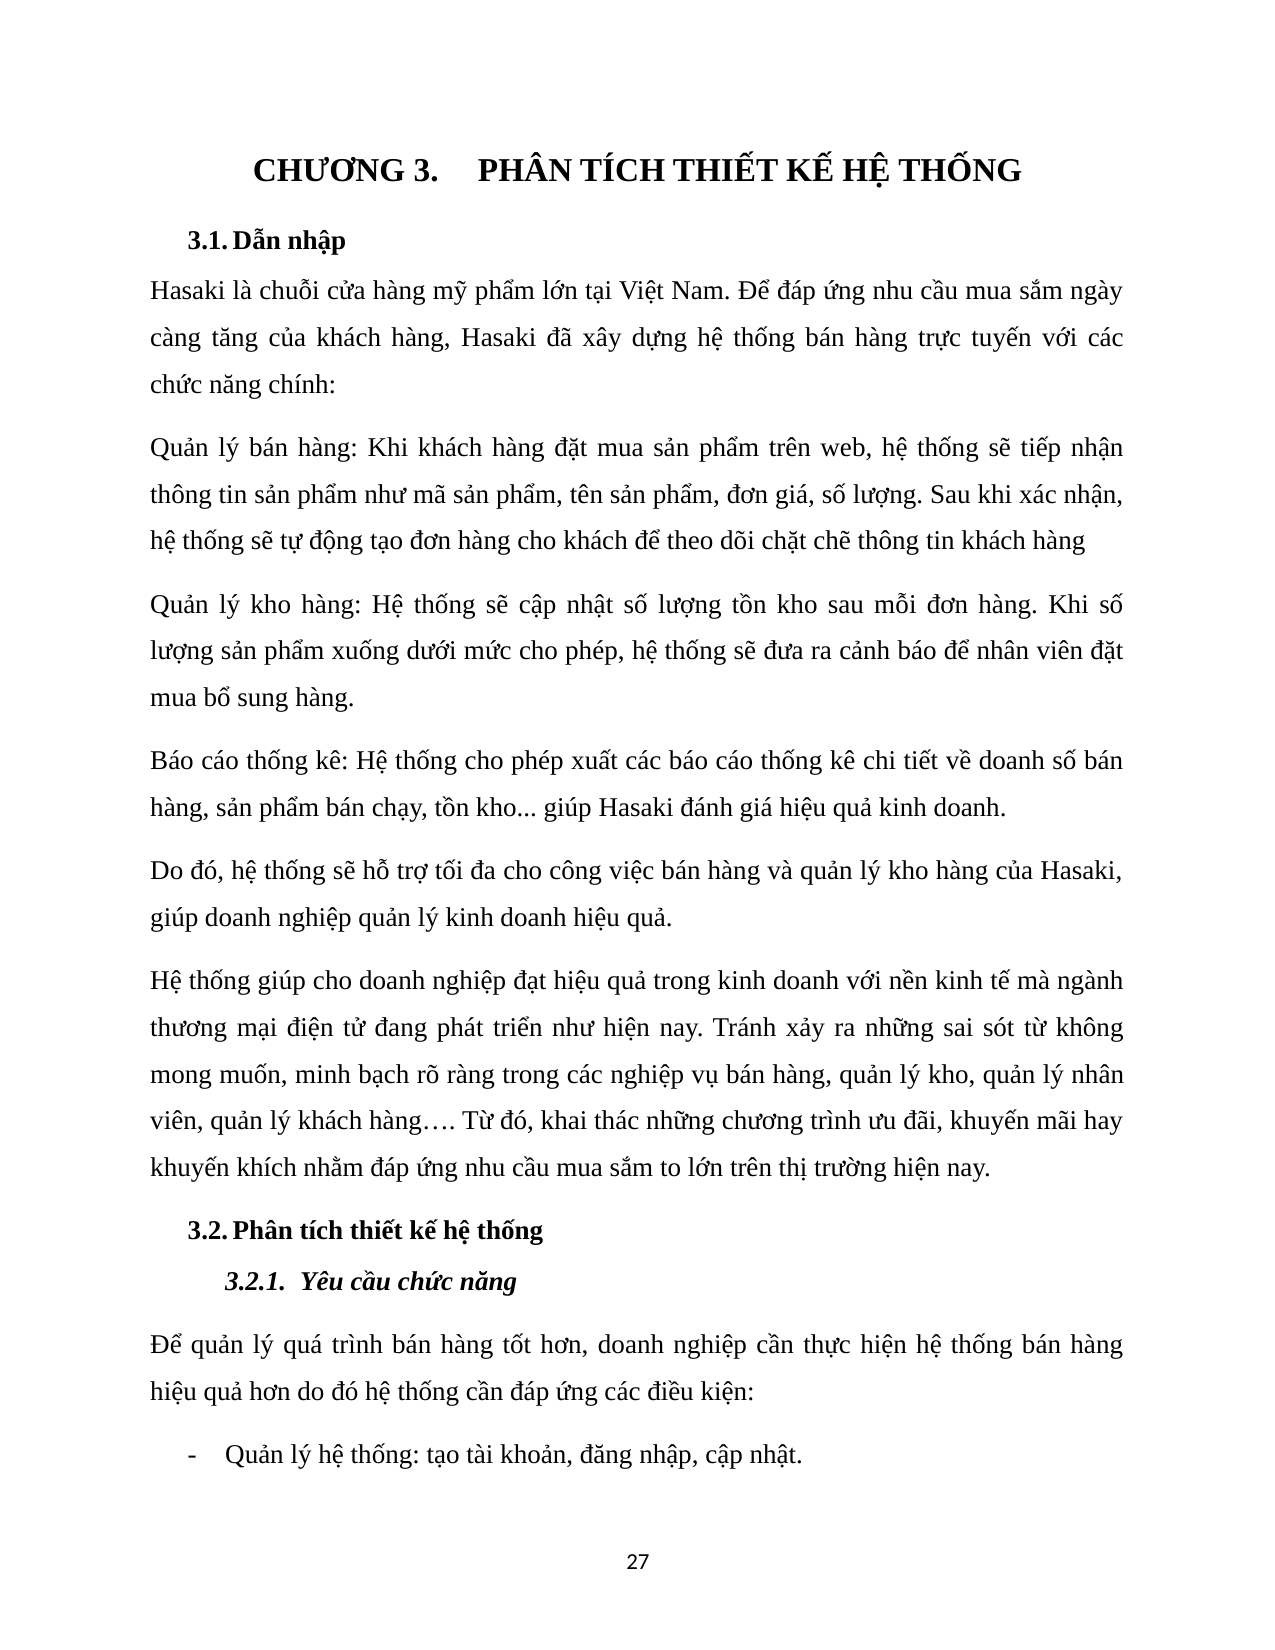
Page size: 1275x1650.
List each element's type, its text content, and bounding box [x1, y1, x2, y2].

text Quản lý bán hàng: Khi khách hàng đặt mua sản phẩm trên web, hệ thống sẽ tiếp nhận thông tin sản phẩm như mã sản phẩm, tên sản phẩm, đơn giá, số lượng. Sau khi xác nhận, hệ thống sẽ tự động tạo đơn hàng cho khách để theo dõi chặt chẽ thông tin khách hàng [150, 431, 1125, 556]
text Do đó, hệ thống sẽ hỗ trợ tối đa cho công việc bán hàng và quản lý kho hàng của Hasaki, giúp doanh nghiệp quản lý kinh doanh hiệu quả. [150, 854, 1125, 932]
text Báo cáo thống kê: Hệ thống cho phép xuất các báo cáo thống kê chi tiết về doanh số bán hàng, sản phẩm bán chạy, tồn kho... giúp Hasaki đánh giá hiệu quả kinh doanh. [150, 744, 1125, 822]
text PHÂN TÍCH THIẾT KẾ HỆ THỐNG [150, 150, 1125, 188]
text Phân tích thiết kế hệ thống [187, 1214, 1125, 1246]
text Để quản lý quá trình bán hàng tốt hơn, doanh nghiệp cần thực hiện hệ thống bán hàng hiệu quả hơn do đó hệ thống cần đáp ứng các điều kiện: [150, 1328, 1125, 1406]
text Hệ thống giúp cho doanh nghiệp đạt hiệu quả trong kinh doanh với nền kinh tế mà ngành thương mại điện tử đang phát triển như hiện nay. Tránh xảy ra những sai sót từ không mong muốn, minh bạch rõ ràng trong các nghiệp vụ bán hàng, quản lý kho, quản lý nhân viên, quản lý khách hàng…. Từ đó, khai thác những chương trình ưu đãi, khuyến mãi hay khuyến khích nhằm đáp ứng nhu cầu mua sắm to lớn trên thị trường hiện nay. [150, 964, 1125, 1182]
text Yêu cầu chức năng [225, 1264, 1125, 1296]
list Quản lý hệ thống: tạo tài khoản, đăng nhập, cập nhật. [187, 1438, 1125, 1469]
text Dẫn nhập [187, 224, 1125, 255]
text Hasaki là chuỗi cửa hàng mỹ phẩm lớn tại Việt Nam. Để đáp ứng nhu cầu mua sắm ngày càng tăng của khách hàng, Hasaki đã xây dựng hệ thống bán hàng trực tuyến với các chức năng chính: [150, 274, 1125, 399]
text Quản lý kho hàng: Hệ thống sẽ cập nhật số lượng tồn kho sau mỗi đơn hàng. Khi số lượng sản phẩm xuống dưới mức cho phép, hệ thống sẽ đưa ra cảnh báo để nhân viên đặt mua bổ sung hàng. [150, 588, 1125, 712]
